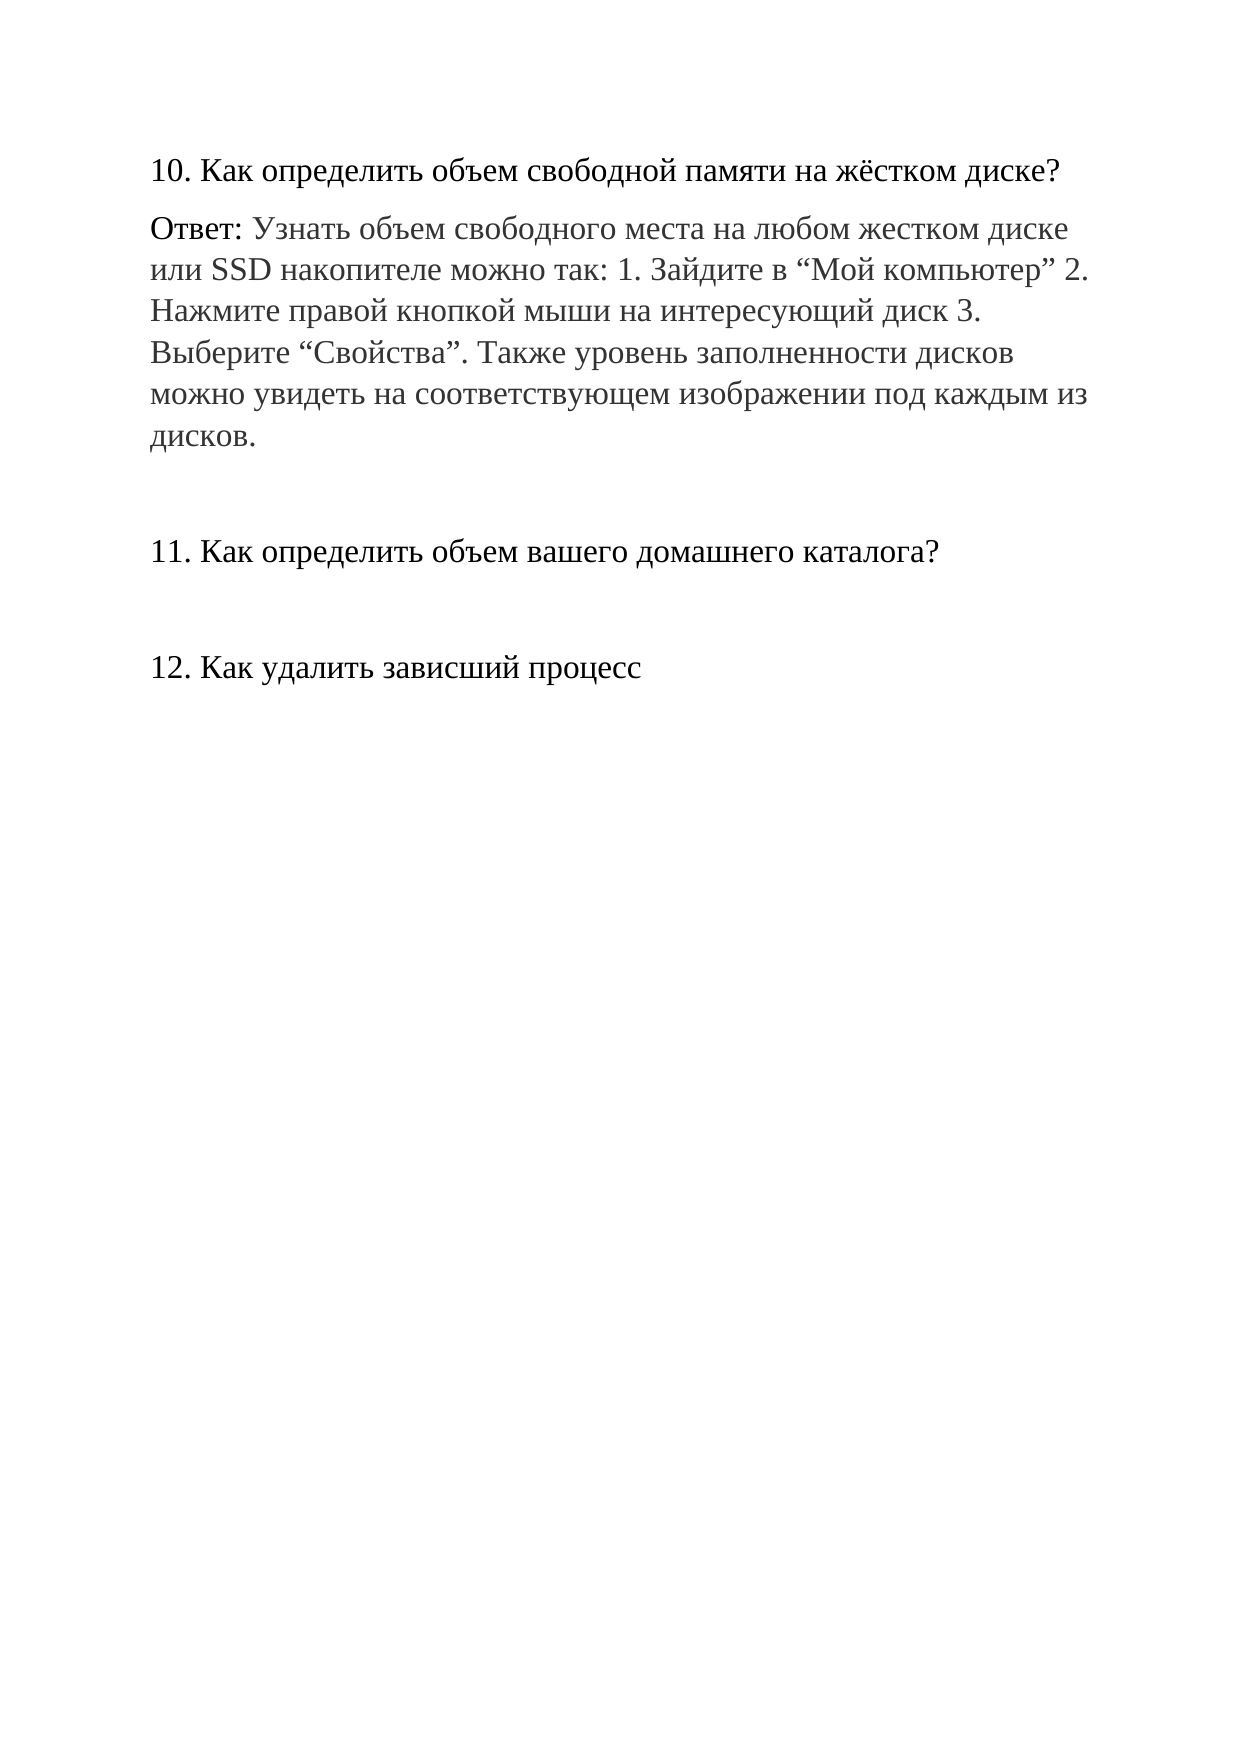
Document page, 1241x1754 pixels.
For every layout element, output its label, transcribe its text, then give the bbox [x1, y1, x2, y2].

text 12. Как удалить зависший процесс [150, 647, 1090, 685]
text 11. Как определить объем вашего домашнего каталога? [150, 531, 1090, 569]
text 10. Как определить объем свободной памяти на жёстком диске? [150, 150, 1090, 188]
text Ответ: Узнать объем свободного места на любом жестком диске или SSD накопителе можно так: 1. Зайдите в “Мой компьютер” 2. Нажмите правой кнопкой мыши на интересующий диск 3. Выберите “Свойства”. Также уровень заполненности дисков можно увидеть на соответствующем изображении под каждым из дисков. [150, 208, 1090, 453]
